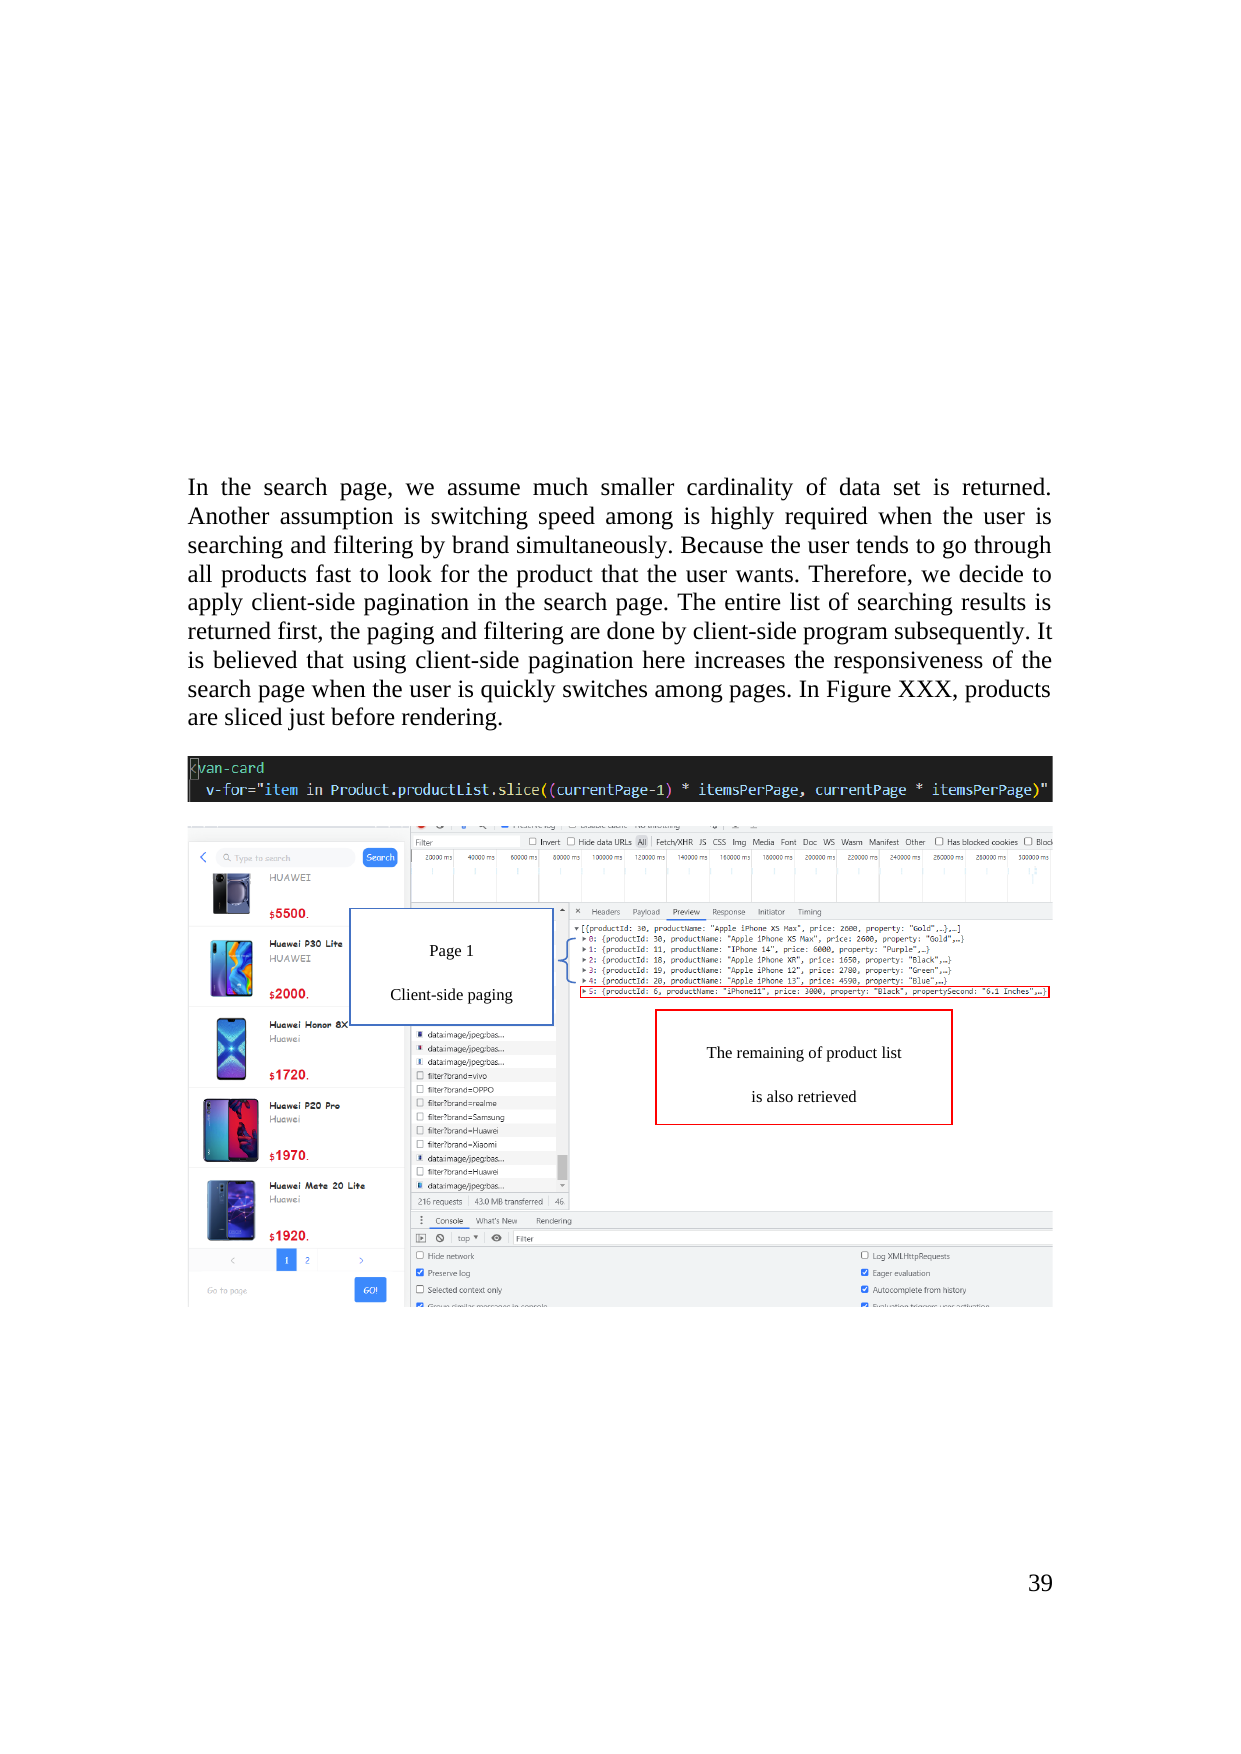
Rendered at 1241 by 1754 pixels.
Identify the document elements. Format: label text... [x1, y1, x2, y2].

picture [187, 826, 1053, 1307]
text In the search page, we assume much smaller cardinality of data set is returned. Another assumption is switching speed among is highly required when the user is searching and filtering by brand simultaneously. Because the user tends to go through all products fast to look for the product that the user wants. Therefore, we decide to apply client-side pagination in the search page. The entire list of searching results is returned first, the paging and filtering are done by client-side program subsequently. It is believed that using client-side pagination here increases the responsiveness of the search page when the user is quickly switches among pages. In Figure XXX, products are sliced just before rendering. [187, 472, 1053, 731]
picture [187, 756, 1053, 802]
